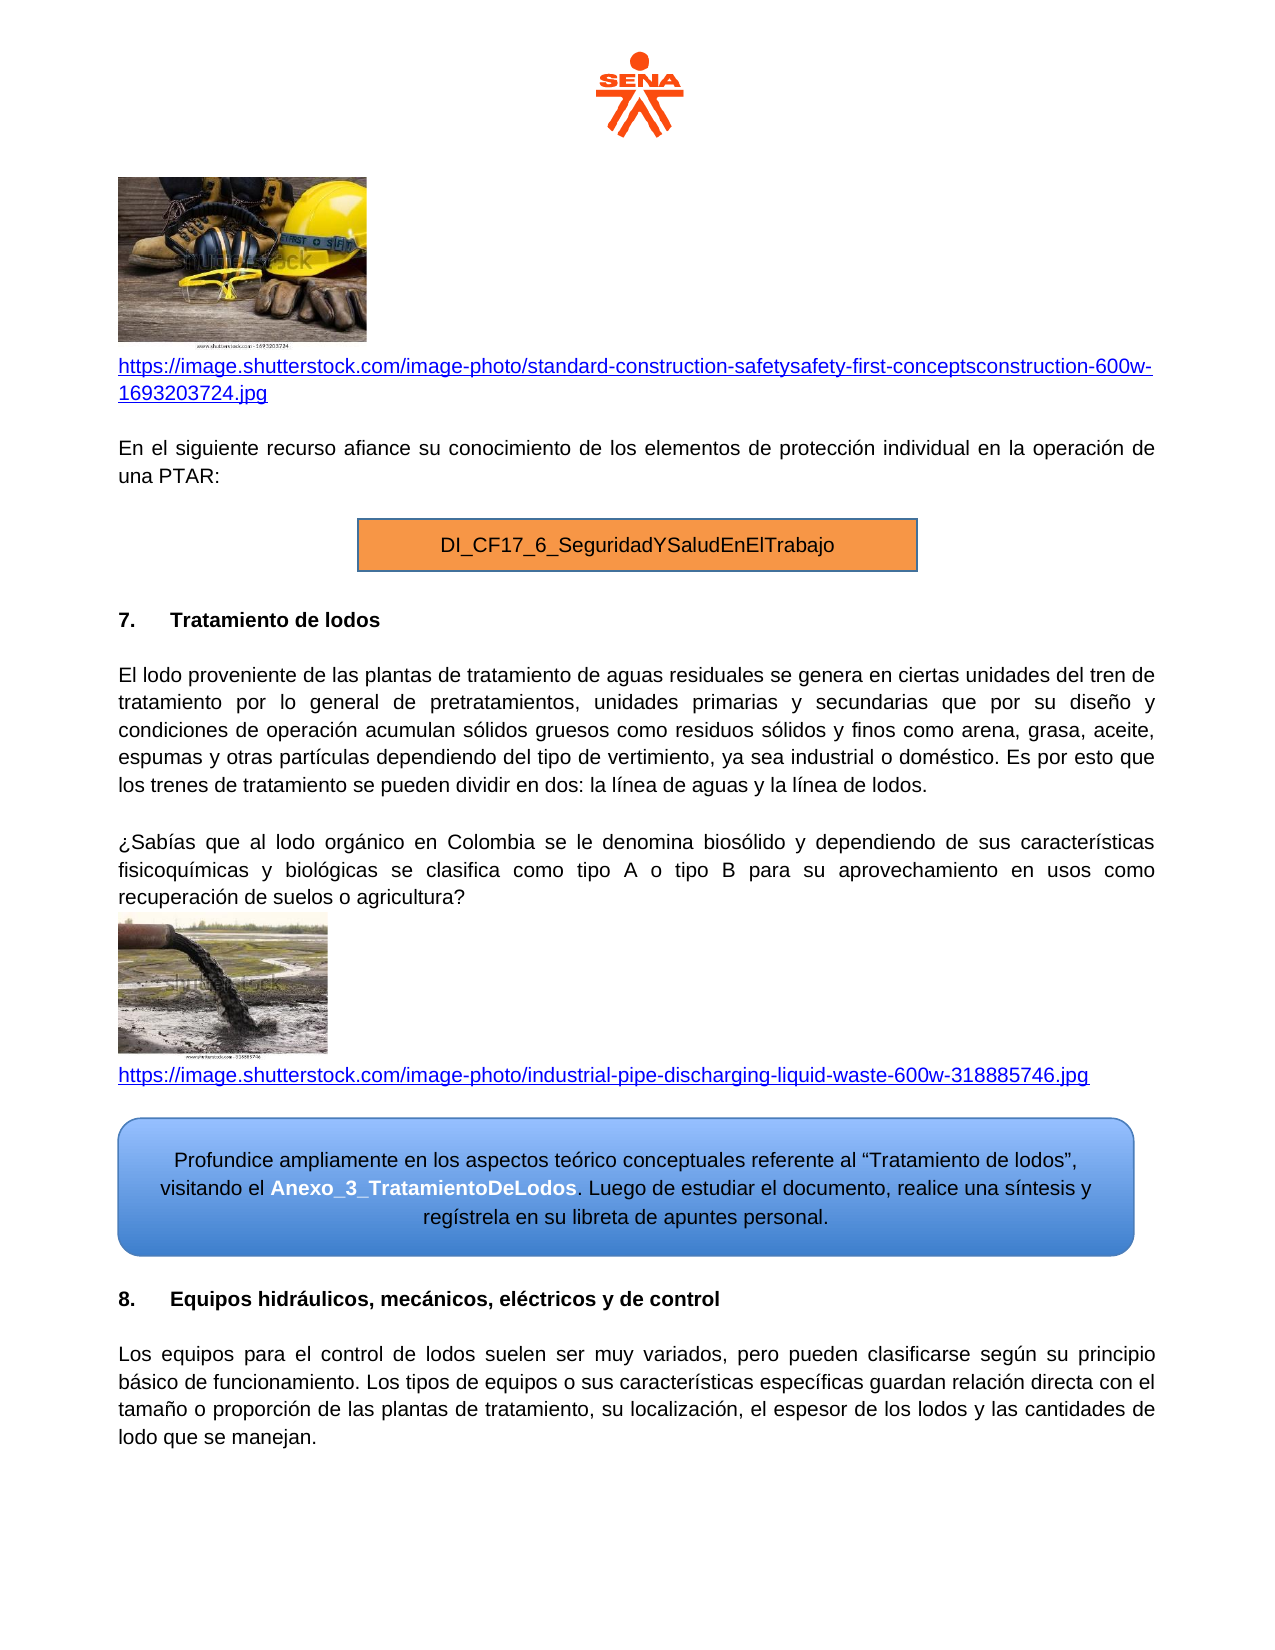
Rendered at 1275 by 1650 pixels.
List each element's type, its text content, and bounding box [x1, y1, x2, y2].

text El lodo proveniente de las plantas de tratamiento de aguas residuales se genera en ciertas unidades del tren de tratamiento por lo general de pretratamientos, unidades primarias y secundarias que por su diseño y condiciones de operación acumulan sólidos gruesos como residuos sólidos y finos como arena, grasa, aceite, espumas y otras partículas dependiendo del tipo de vertimiento, ya sea industrial o doméstico. Es por esto que los trenes de tratamiento se pueden dividir en dos: la línea de aguas y la línea de lodos. [118, 663, 1157, 797]
text https://image.shutterstock.com/image-photo/industrial-pipe-discharging-liquid-waste-600w-318885746.jpg [118, 1063, 1157, 1087]
picture [118, 912, 328, 1060]
picture [585, 48, 690, 142]
text https://image.shutterstock.com/image-photo/standard-construction-safetysafety-first-conceptsconstruction-600w-1693203724.jpg [118, 354, 1157, 405]
list Equipos hidráulicos, mecánicos, eléctricos y de control [118, 1287, 1157, 1311]
text ¿Sabías que al lodo orgánico en Colombia se le denomina biosólido y dependiendo de sus características fisicoquímicas y biológicas se clasifica como tipo A o tipo B para su aprovechamiento en usos como recuperación de suelos o agricultura? [118, 828, 1157, 909]
text Los equipos para el control de lodos suelen ser muy variados, pero pueden clasificarse según su principio básico de funcionamiento. Los tipos de equipos o sus características específicas guardan relación directa con el tamaño o proporción de las plantas de tratamiento, su localización, el espesor de los lodos y las cantidades de lodo que se manejan. [118, 1342, 1157, 1449]
text En el siguiente recurso afiance su conocimiento de los elementos de protección individual en la operación de una PTAR: [118, 436, 1157, 488]
list Tratamiento de lodos [118, 608, 1157, 632]
picture [118, 177, 367, 350]
